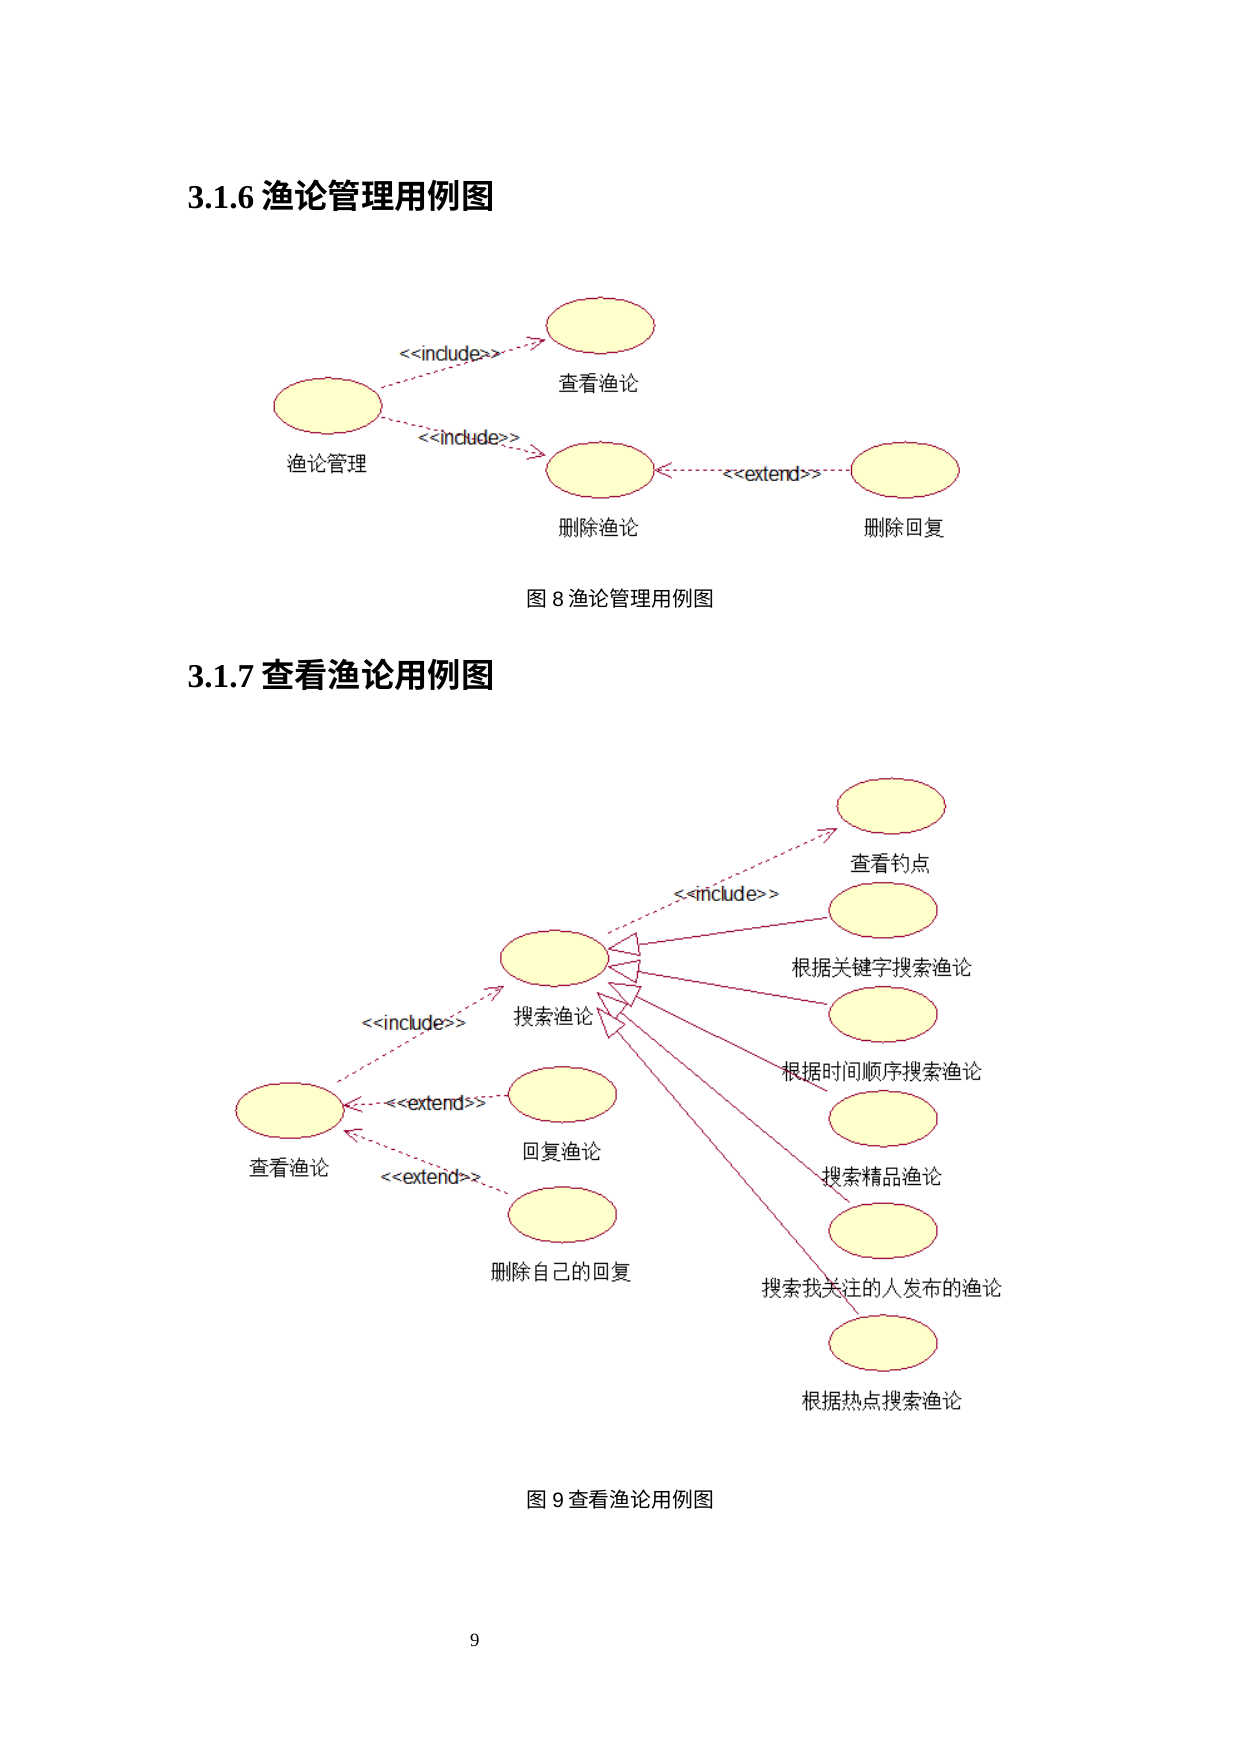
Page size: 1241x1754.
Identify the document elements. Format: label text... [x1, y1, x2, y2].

picture [255, 288, 985, 555]
text 图 8渔论管理用例图 [187, 581, 1053, 614]
text 图 9查看渔论用例图 [187, 1483, 1053, 1515]
subtitle 3.1.7查看渔论用例图 [187, 641, 1053, 706]
subtitle 3.1.6渔论管理用例图 [187, 162, 1053, 227]
picture [227, 767, 1014, 1452]
